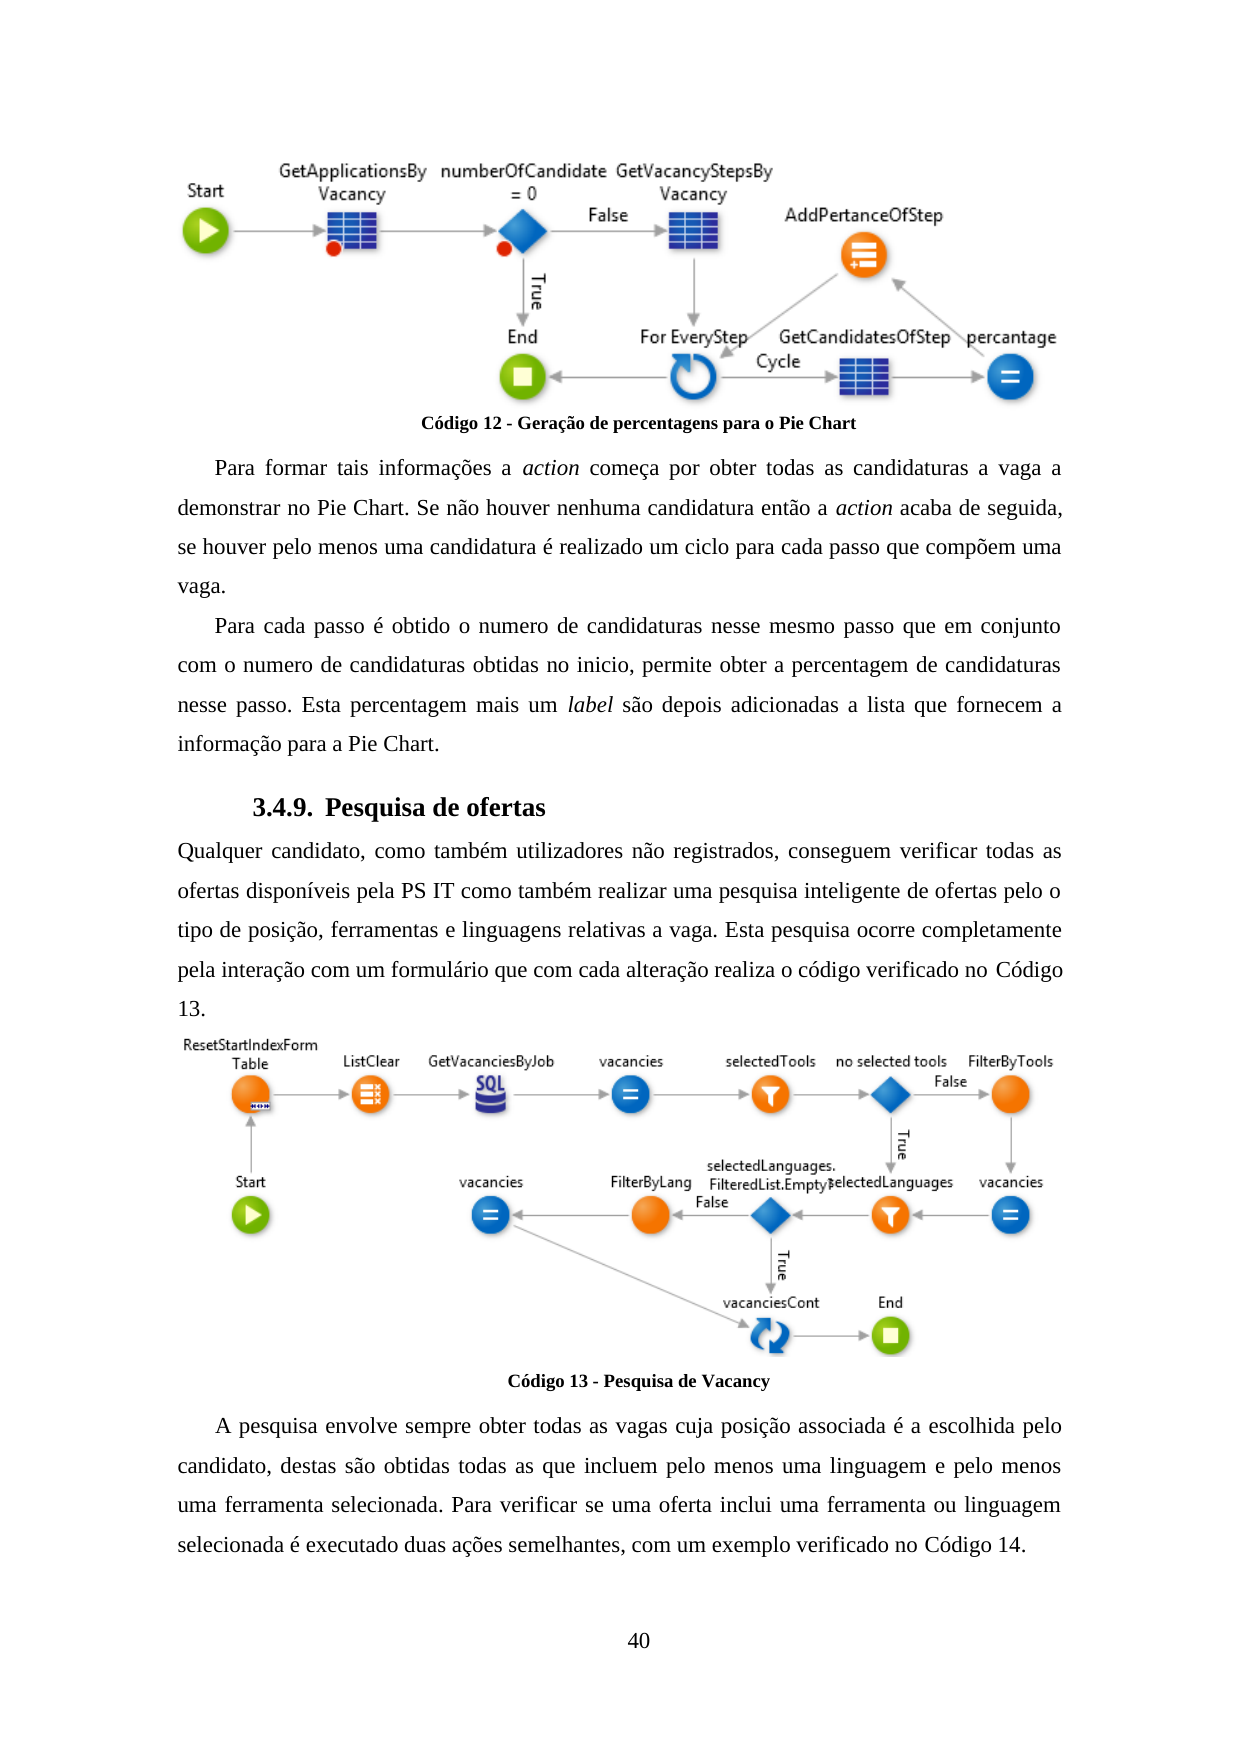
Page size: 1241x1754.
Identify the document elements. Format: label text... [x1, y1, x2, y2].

subtitle Pesquisa de ofertas [252, 791, 1063, 822]
picture [177, 147, 1064, 412]
text Para cada passo é obtido o numero de candidaturas nesse mesmo passo que em conjunto com o numero de candidaturas obtidas no inicio, permite obter a percentagem de candidaturas nesse passo. Esta percentagem mais um label são depois adicionadas a lista que fornecem a informação para a Pie Chart. [177, 612, 1063, 757]
text Para formar tais informações a action começa por obter todas as candidaturas a vaga a demonstrar no Pie Chart. Se não houver nenhuma candidatura então a action acaba de seguida, se houver pelo menos uma candidatura é realizado um ciclo para cada passo que compõem uma vaga. [177, 454, 1063, 599]
picture [177, 1034, 1062, 1357]
text A pesquisa envolve sempre obter todas as vagas cuja posição associada é a escolhida pelo candidato, destas são obtidas todas as que incluem pelo menos uma linguagem e pelo menos uma ferramenta selecionada. Para verificar se uma oferta inclui uma ferramenta ou linguagem selecionada é executado duas ações semelhantes, com um exemplo verificado no Código 14. [177, 1412, 1063, 1557]
text Qualquer candidato, como também utilizadores não registrados, conseguem verificar todas as ofertas disponíveis pela PS IT como também realizar uma pesquisa inteligente de ofertas pelo o tipo de posição, ferramentas e linguagens relativas a vaga. Esta pesquisa ocorre completamente pela interação com um formulário que com cada alteração realiza o código verificado no Código 13. [177, 837, 1063, 1022]
